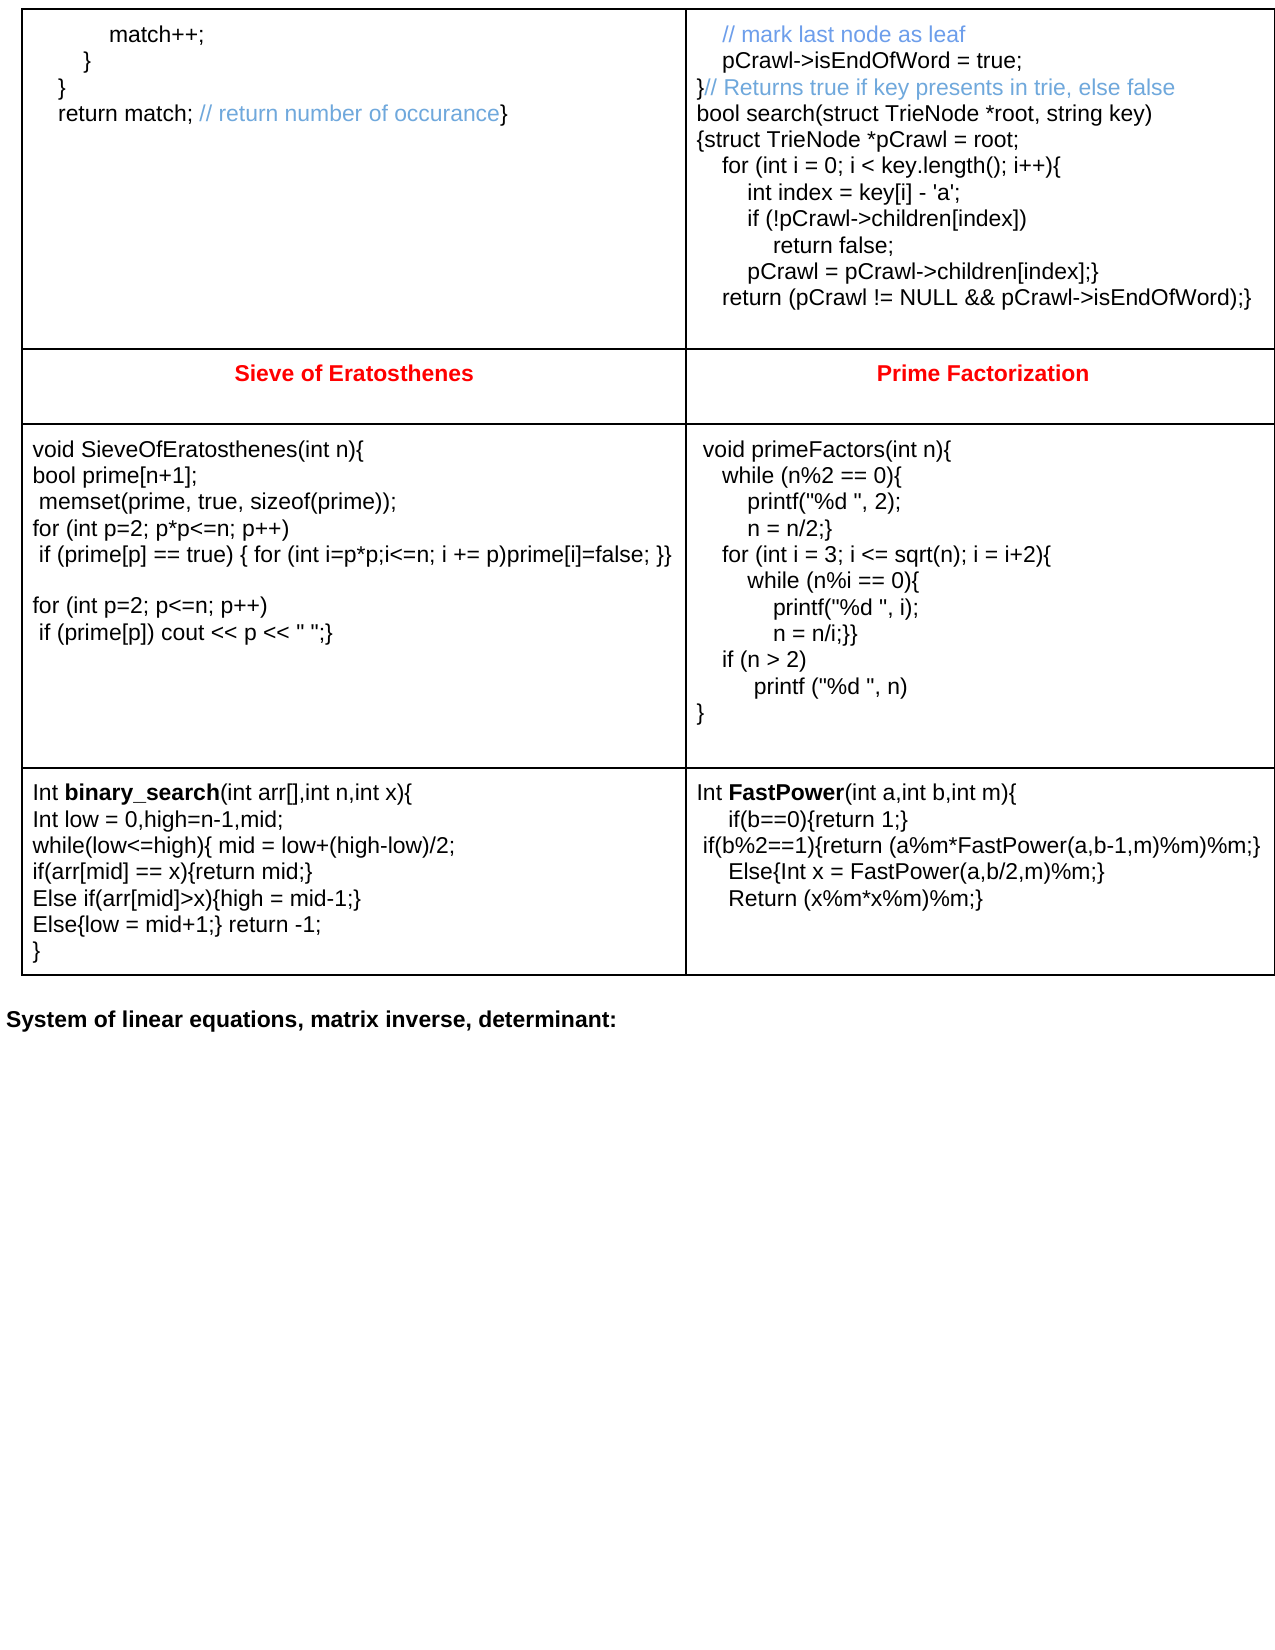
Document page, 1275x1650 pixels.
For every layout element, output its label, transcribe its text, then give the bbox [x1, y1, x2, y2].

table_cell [687, 10, 1274, 347]
table_cell void SieveOfEratosthenes(int n){ bool prime[n+1]; memset(prime, true, sizeof(prime)); for (int p=2; p*p<=n; p++) if (prime[p] == true) { for (int i=p*p;i<=n; i += p)prime[i]=false; }} for (int p=2; p<=n; p++) if (prime[p]) cout << p << " ";} [23, 425, 685, 767]
table_cell Prime Factorization [687, 350, 1274, 423]
table_cell Int FastPower(int a,int b,int m){ if(b==0){return 1;} if(b%2==1){return (a%m*FastPower(a,b-1,m)%m)%m;} Else{Int x = FastPower(a,b/2,m)%m;} Return (x%m*x%m)%m;} [687, 769, 1274, 974]
table_cell void primeFactors(int n){ while (n%2 == 0){ printf("%d ", 2); n = n/2;} for (int i = 3; i <= sqrt(n); i = i+2){ while (n%i == 0){ printf("%d ", i); n = n/i;}} if (n > 2) printf ("%d ", n) } [687, 425, 1274, 767]
table_cell Sieve of Eratosthenes [23, 350, 685, 423]
text System of linear equations, matrix inverse, determinant: [6, 1006, 1269, 1033]
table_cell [23, 10, 685, 347]
table_cell Int binary_search(int arr[],int n,int x){ Int low = 0,high=n-1,mid; while(low<=high){ mid = low+(high-low)/2; if(arr[mid] == x){return mid;} Else if(arr[mid]>x){high = mid-1;} Else{low = mid+1;} return -1; } [23, 769, 685, 974]
